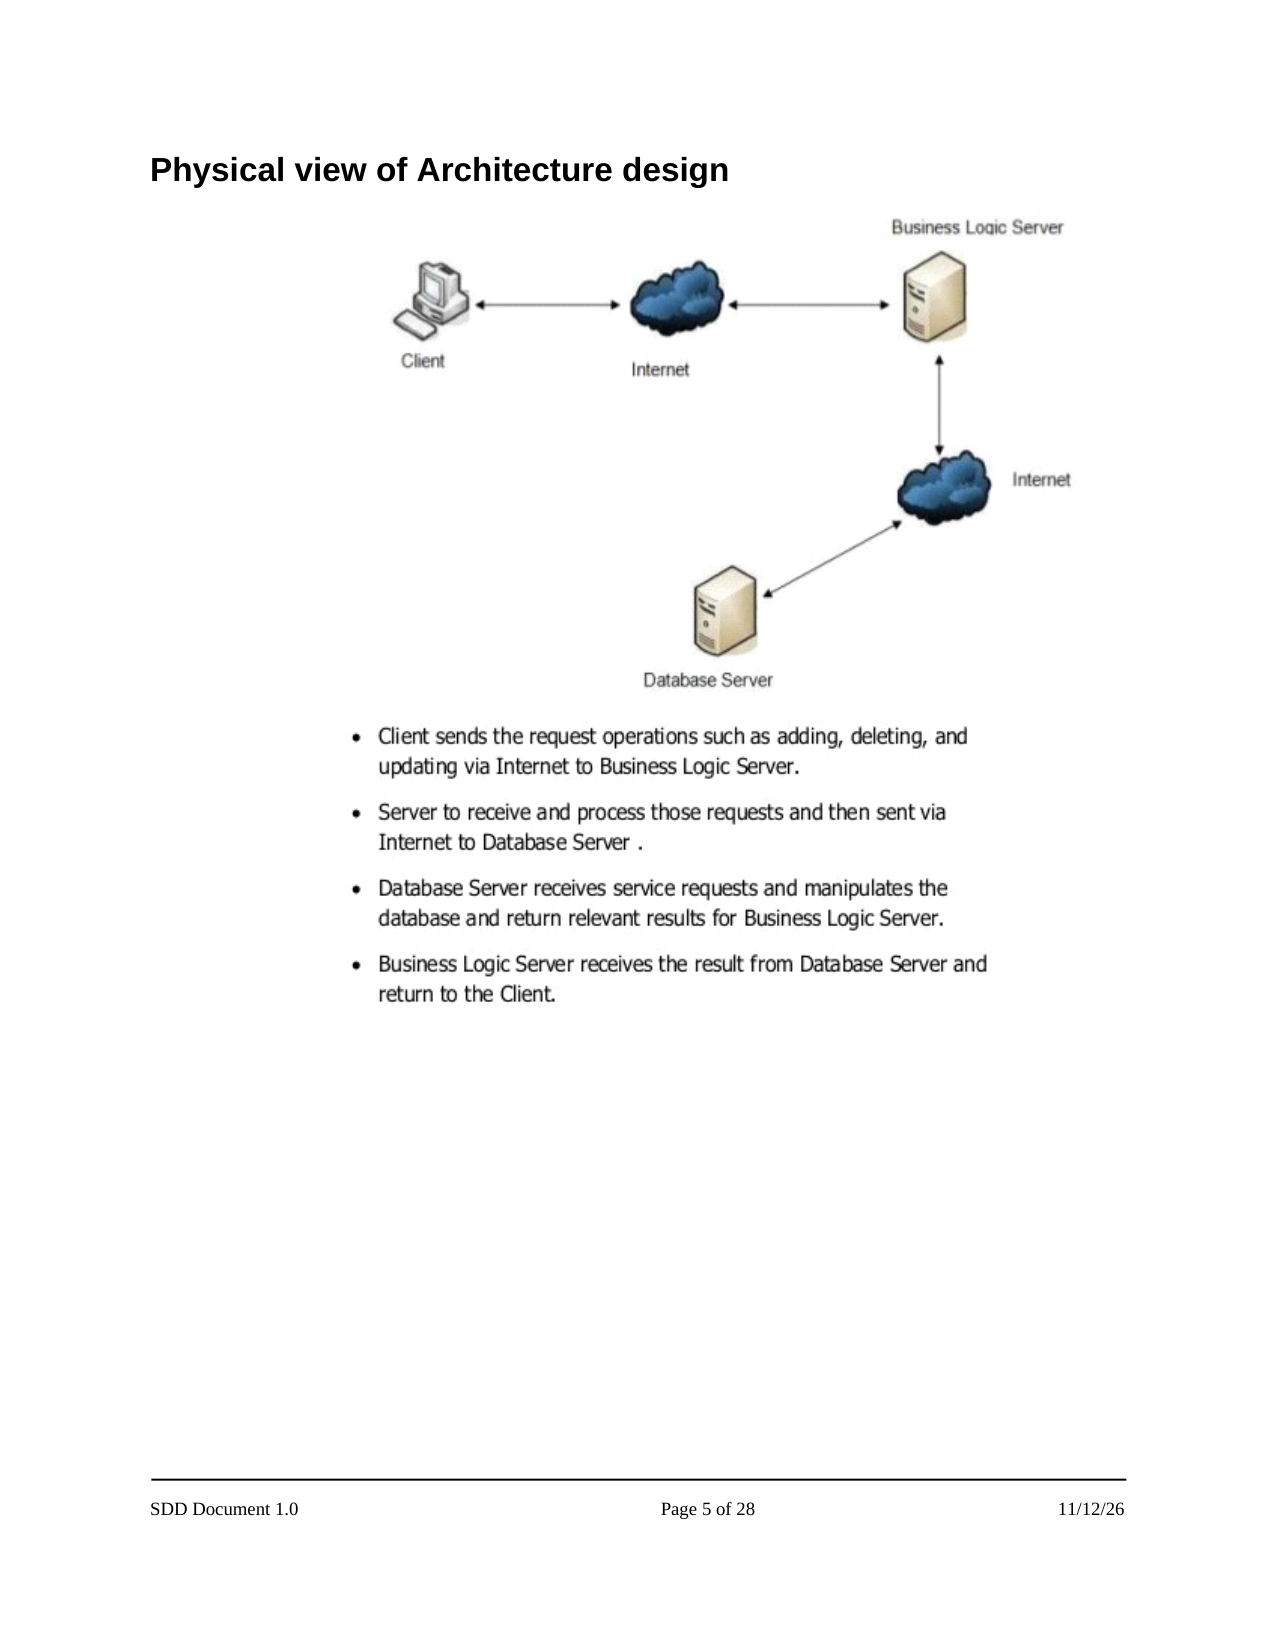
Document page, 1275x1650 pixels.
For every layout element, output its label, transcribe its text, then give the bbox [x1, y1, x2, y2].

text Physical view of Architecture design [150, 150, 1125, 188]
